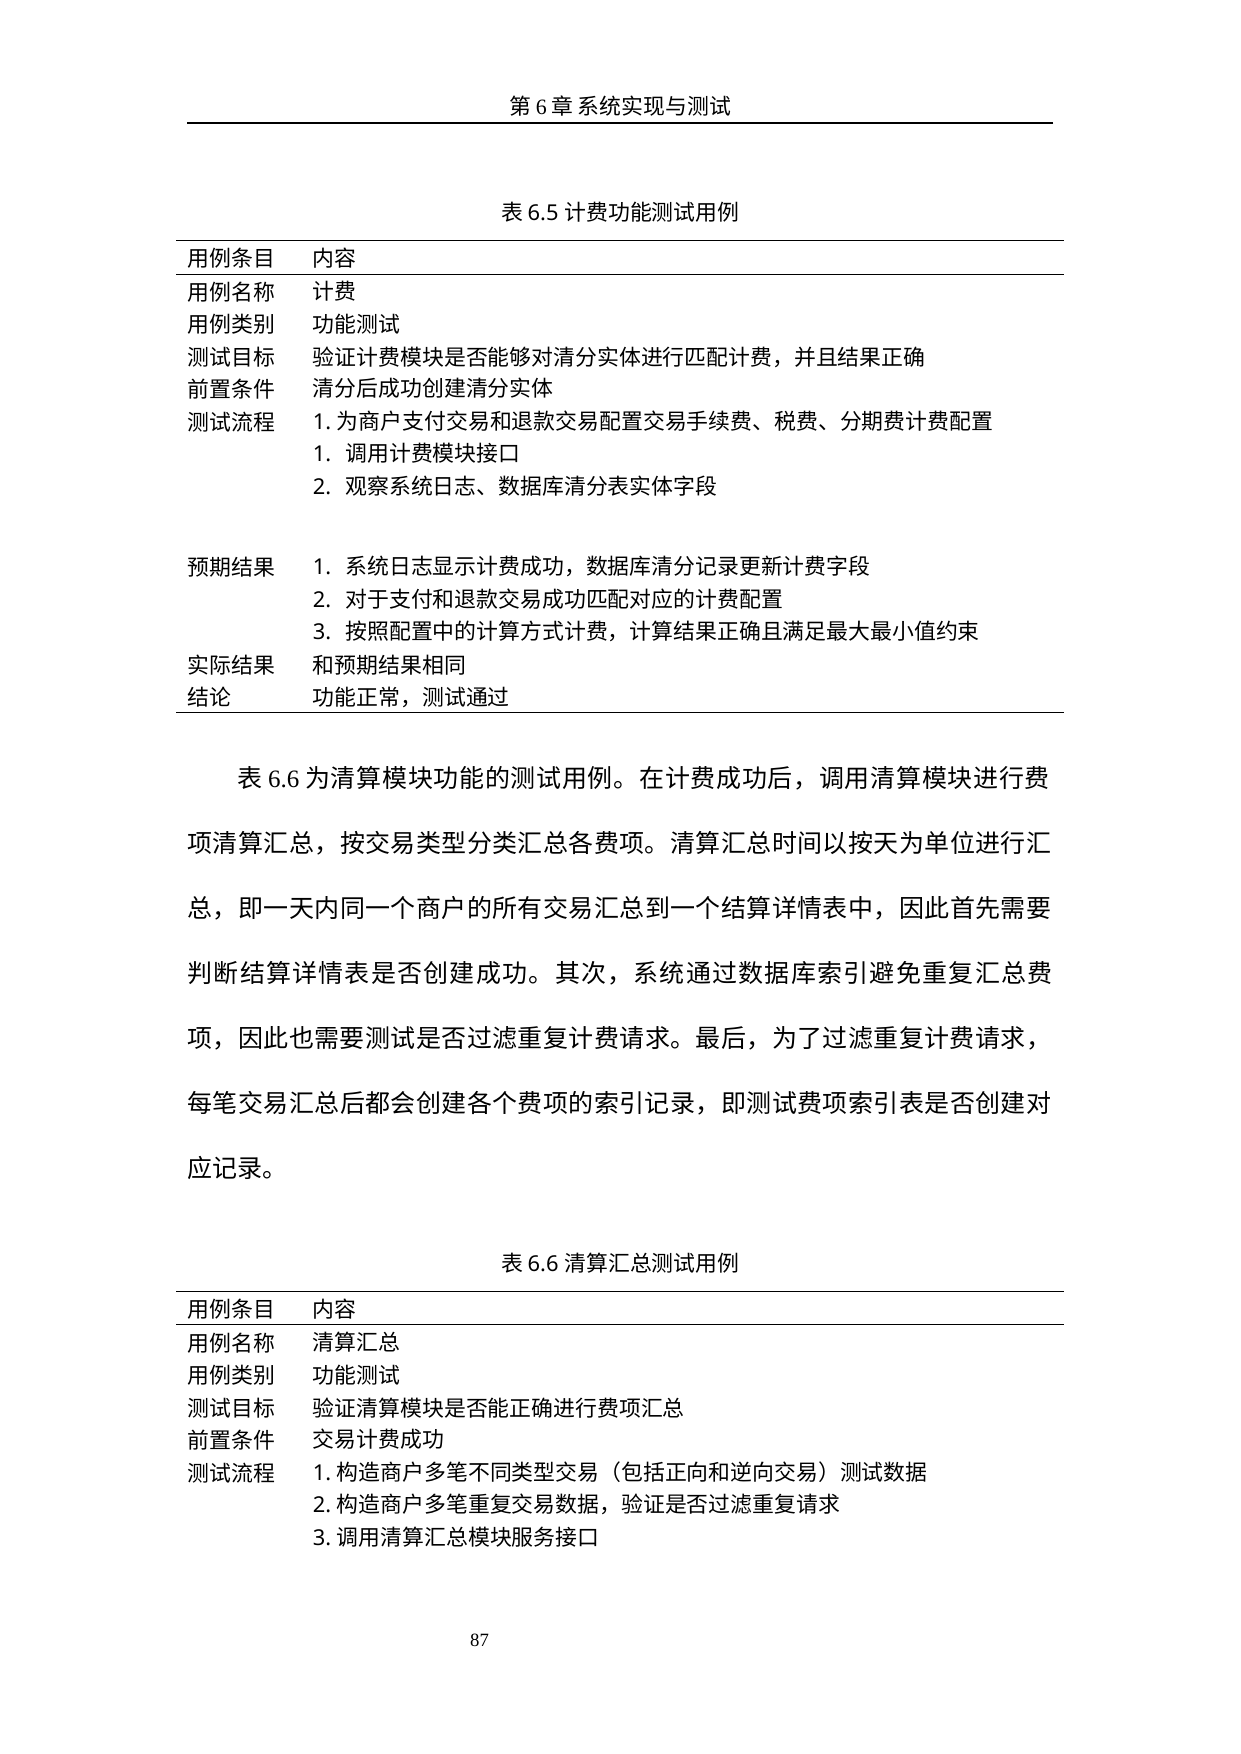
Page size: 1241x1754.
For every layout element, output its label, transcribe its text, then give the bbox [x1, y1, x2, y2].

table_cell 测试流程 [176, 405, 301, 550]
table_cell 验证计费模块是否能够对清分实体进行匹配计费，并且结果正确 [301, 340, 1064, 372]
table_header 用例条目 [176, 241, 301, 273]
table_cell 功能测试 [301, 1358, 1064, 1390]
table_header 内容 [301, 1292, 1064, 1324]
text 表6.5 计费功能测试用例 [187, 195, 1053, 227]
table_cell 验证清算模块是否能正确进行费项汇总 [301, 1390, 1064, 1423]
table_header 内容 [301, 241, 1064, 273]
table_cell 用例名称 [176, 275, 301, 307]
text 表6.6为清算模块功能的测试用例。在计费成功后，调用清算模块进行费项清算汇总，按交易类型分类汇总各费项。清算汇总时间以按天为单位进行汇总，即一天内同一个商户的所有交易汇总到一个结算详情表中，因此首先需要判断结算详情表是否创建成功。其次，系统通过数据库索引避免重复汇总费项，因此也需要测试是否过滤重复计费请求。最后，为了过滤重复计费请求，每笔交易汇总后都会创建各个费项的索引记录，即测试费项索引表是否创建对应记录。 [187, 746, 1053, 1201]
table_cell 系统日志显示计费成功，数据库清分记录更新计费字段 对于支付和退款交易成功匹配对应的计费配置 按照配置中的计算方式计费，计算结果正确且满足最大最小值约束 [301, 550, 1064, 647]
table_cell 功能测试 [301, 307, 1064, 339]
table_cell 清分后成功创建清分实体 [301, 372, 1064, 404]
table_cell 为商户支付交易和退款交易配置交易手续费、税费、分期费计费配置 调用计费模块接口 观察系统日志、数据库清分表实体字段 [301, 405, 1064, 550]
text 表6.6 清算汇总测试用例 [187, 1246, 1053, 1278]
table_cell 和预期结果相同 [301, 647, 1064, 680]
table_header 用例条目 [176, 1292, 301, 1324]
table_cell 结论 [176, 680, 301, 712]
table_cell 用例名称 [176, 1325, 301, 1358]
table_cell 测试目标 [176, 340, 301, 372]
table_cell 预期结果 [176, 550, 301, 647]
table_cell 用例类别 [176, 1358, 301, 1390]
table_cell 用例类别 [176, 307, 301, 339]
table_cell 功能正常，测试通过 [301, 680, 1064, 712]
table_cell 测试流程 [176, 1455, 301, 1553]
table_cell 测试目标 [176, 1390, 301, 1423]
table_cell 清算汇总 [301, 1325, 1064, 1358]
table_cell 前置条件 [176, 372, 301, 404]
table_cell 前置条件 [176, 1423, 301, 1455]
table_cell 交易计费成功 [301, 1423, 1064, 1455]
table_cell 实际结果 [176, 647, 301, 680]
table_cell 计费 [301, 275, 1064, 307]
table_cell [301, 1455, 1064, 1553]
